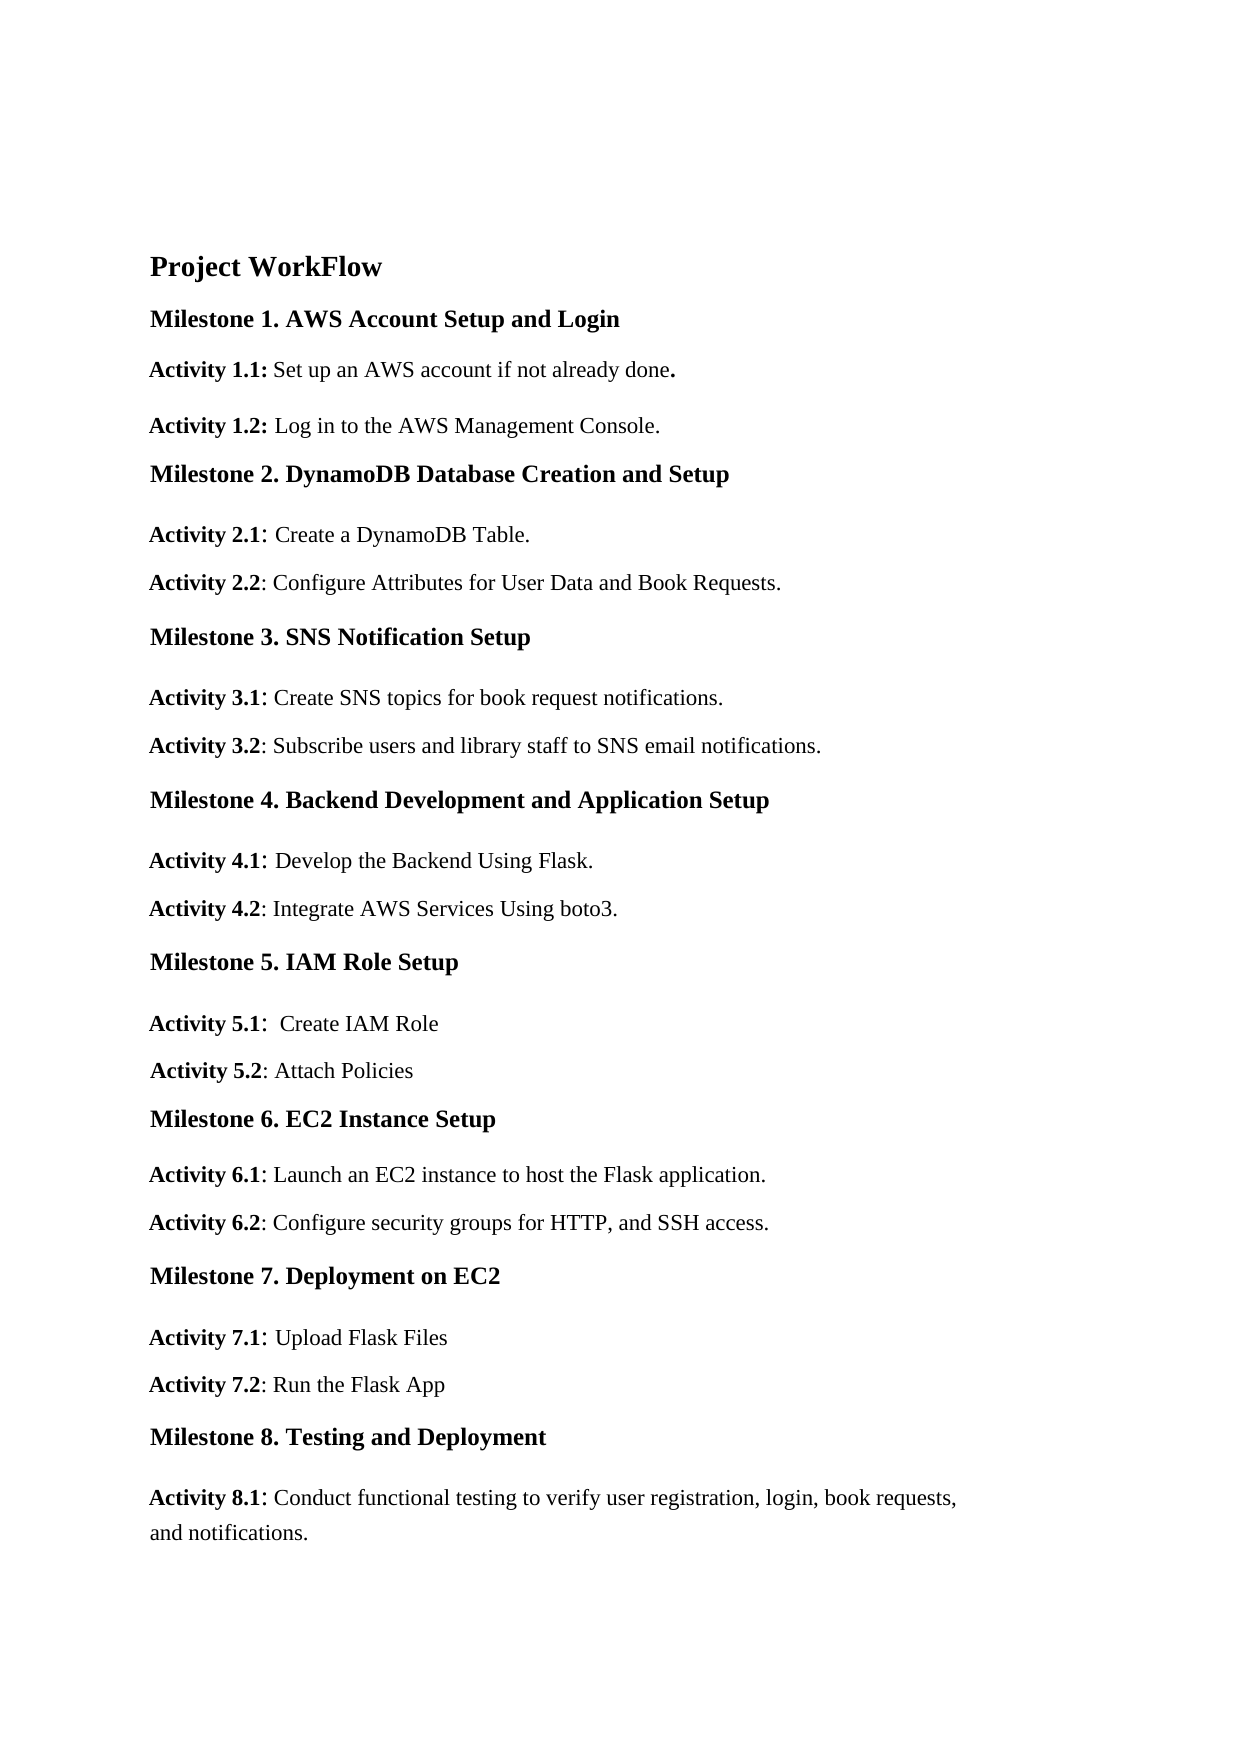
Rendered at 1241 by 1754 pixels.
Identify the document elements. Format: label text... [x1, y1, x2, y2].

text Milestone 1. AWS Account Setup and Login [150, 304, 975, 333]
text Activity 1.2: Log in to the AWS Management Console. [148, 412, 968, 438]
text Activity 7.2: Run the Flask App [148, 1371, 968, 1398]
text Activity 5.2: Attach Policies [150, 1058, 1090, 1084]
text Activity 1.1: Set up an AWS account if not already done. [148, 356, 968, 382]
text Activity 3.1: Create SNS topics for book request notifications. [148, 680, 968, 711]
text Activity 7.1: Upload Flask Files [148, 1319, 968, 1351]
text Activity 4.2: Integrate AWS Services Using boto3. [148, 895, 968, 921]
text Milestone 3. SNS Notification Setup [150, 622, 975, 651]
text Activity 8.1: Conduct functional testing to verify user registration, login, book requests, and notifications. [148, 1481, 968, 1546]
text Activity 6.1: Launch an EC2 instance to host the Flask application. [148, 1159, 968, 1188]
text Activity 3.2: Subscribe users and library staff to SNS email notifications. [148, 732, 968, 758]
text Milestone 4. Backend Development and Application Setup [150, 785, 975, 813]
text Milestone 8. Testing and Deployment [150, 1422, 975, 1451]
text Milestone 5. IAM Role Setup [150, 947, 975, 976]
text Milestone 2. DynamoDB Database Creation and Setup [150, 459, 975, 488]
text Milestone 7. Deployment on EC2 [150, 1261, 975, 1290]
text Activity 6.2: Configure security groups for HTTP, and SSH access. [148, 1209, 968, 1235]
text Activity 5.1: Create IAM Role [148, 1006, 968, 1037]
text Project WorkFlow [150, 249, 1090, 283]
text Activity 2.2: Configure Attributes for User Data and Book Requests. [148, 569, 968, 595]
text Activity 4.1: Develop the Backend Using Flask. [148, 843, 968, 874]
text Milestone 6. EC2 Instance Setup [150, 1104, 975, 1133]
text Activity 2.1: Create a DynamoDB Table. [148, 517, 968, 548]
